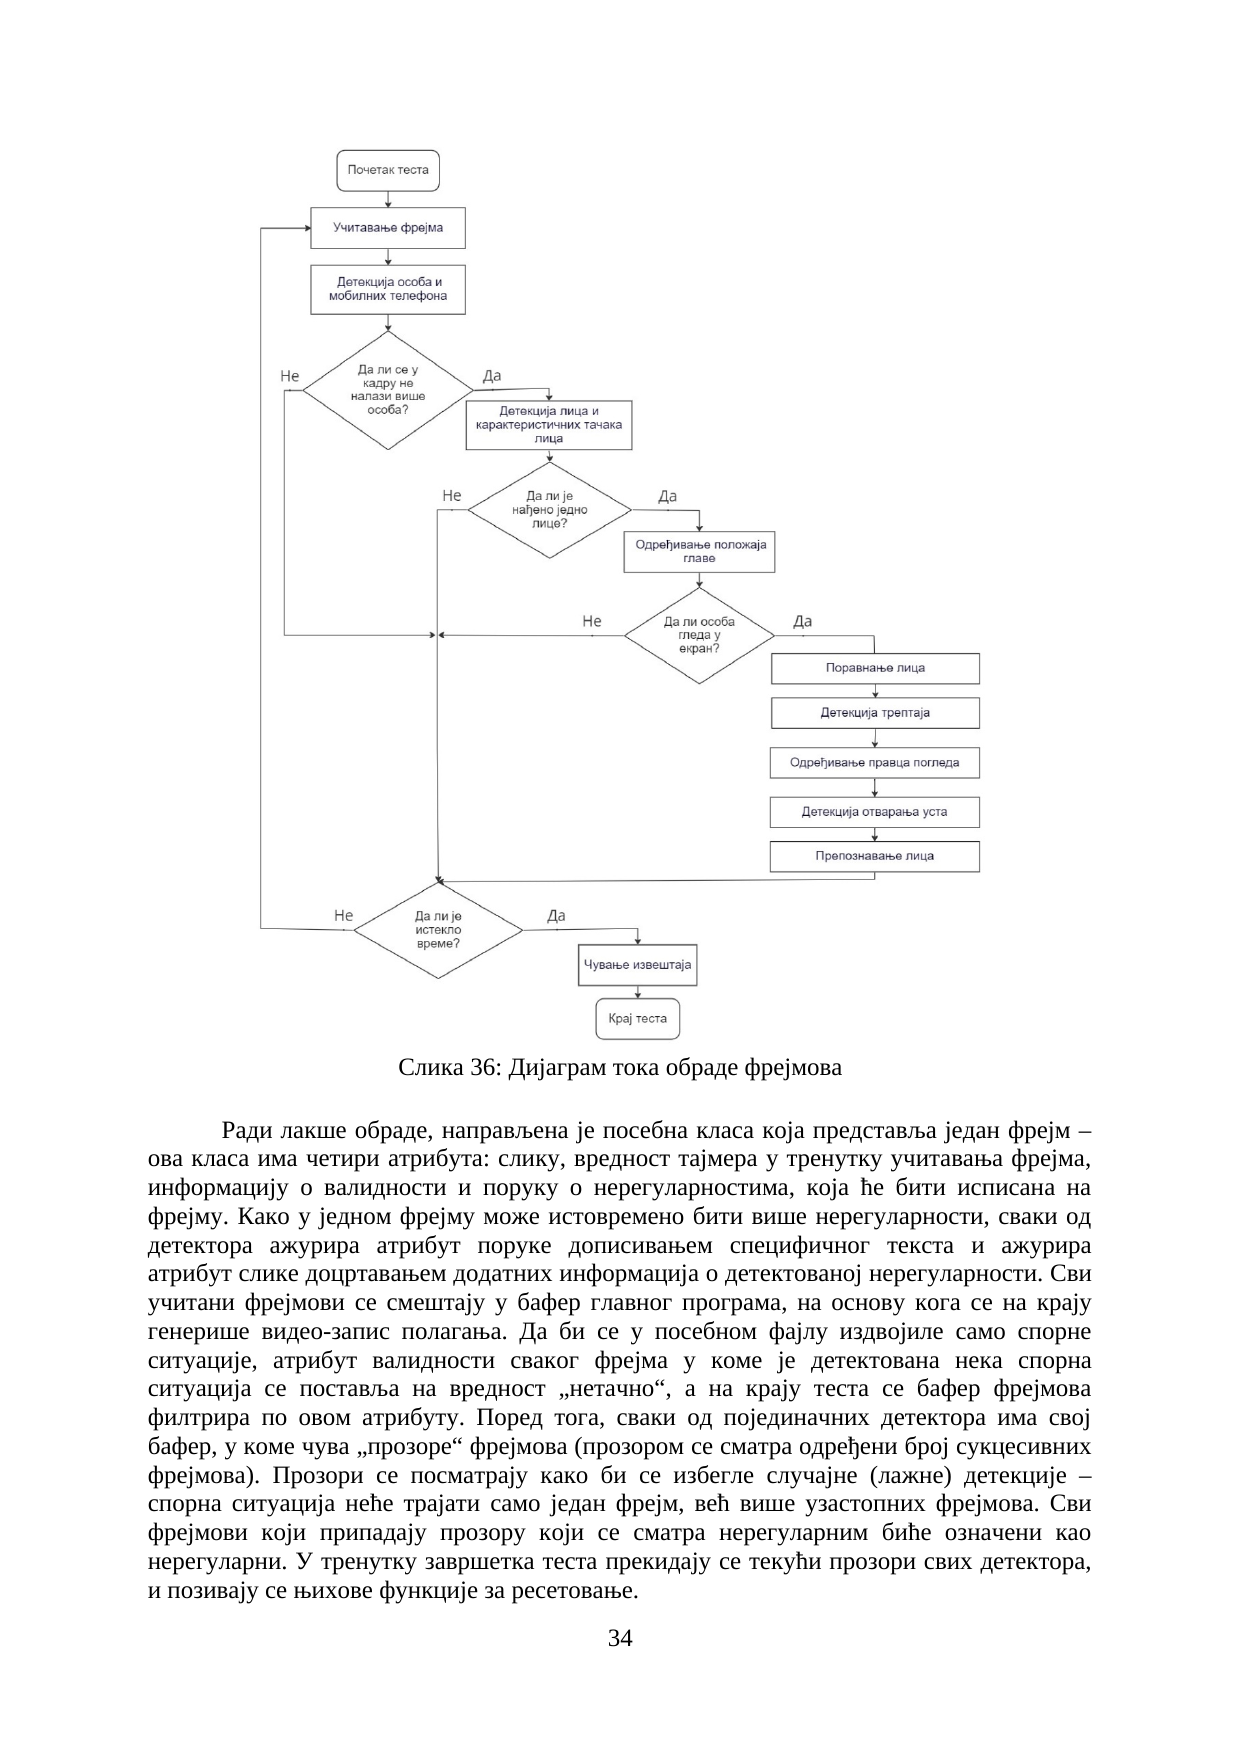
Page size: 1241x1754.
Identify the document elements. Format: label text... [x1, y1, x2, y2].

picture [252, 147, 988, 1052]
